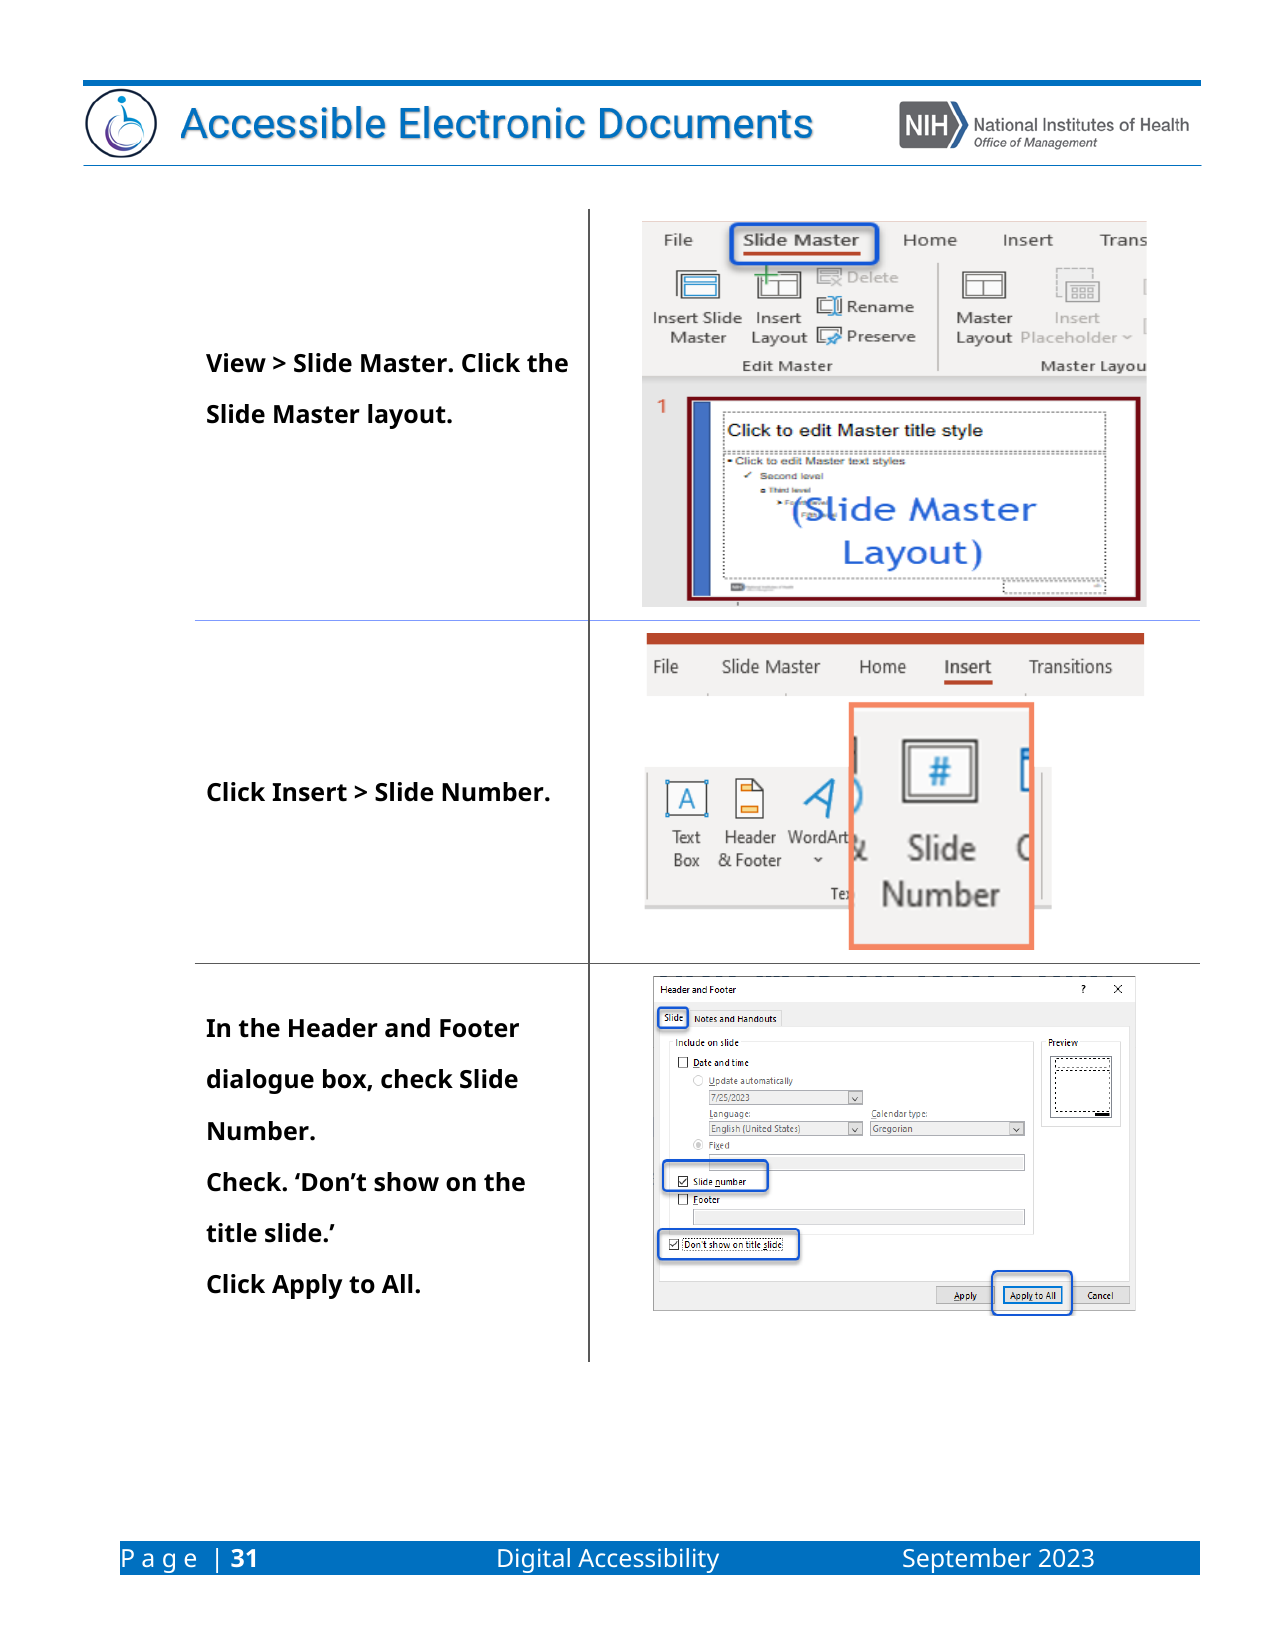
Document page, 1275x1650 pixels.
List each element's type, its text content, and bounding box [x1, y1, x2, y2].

table_cell In the Header and Footer dialogue box, check Slide Number. Check. ‘Don’t show on the title slide.’ Click Apply to All. [195, 964, 588, 1362]
picture [75, 75, 1210, 171]
picture [642, 221, 1147, 607]
table_cell Click Insert > Slide Number. [195, 621, 588, 962]
picture [644, 633, 1145, 950]
table_cell [590, 964, 1200, 1362]
table_header [590, 209, 1200, 619]
picture [653, 976, 1136, 1316]
table_header View > Slide Master. Click the Slide Master layout. [195, 209, 588, 619]
table_cell [590, 621, 1200, 962]
